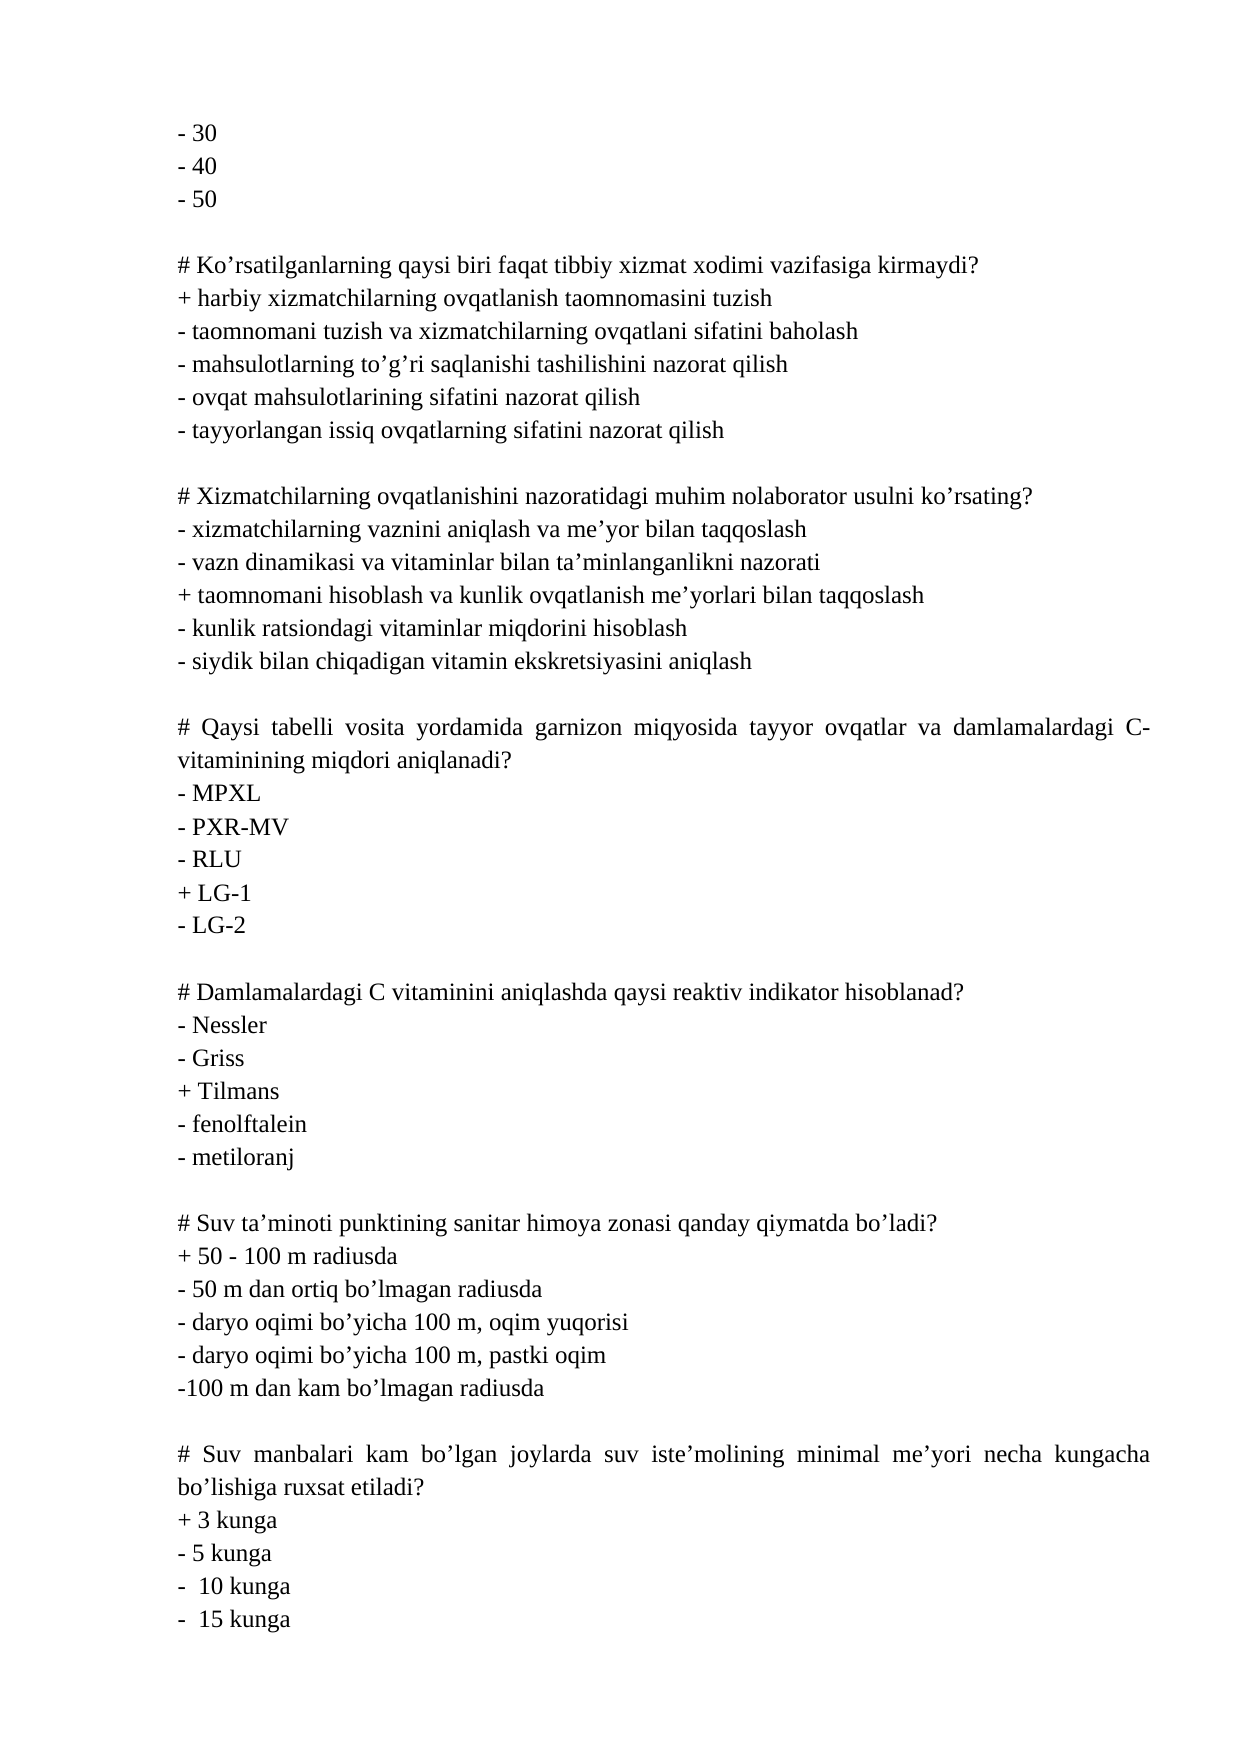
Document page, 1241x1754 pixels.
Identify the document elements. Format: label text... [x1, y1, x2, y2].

text - ovqat mahsulotlarining sifatini nazorat qilish [177, 382, 1152, 411]
text - siydik bilan chiqadigan vitamin ekskretsiyasini aniqlash [177, 646, 1152, 675]
text # Qaysi tabelli vosita yordamida garnizon miqyosida tayyor ovqatlar va damlamalardagi C- vitaminining miqdori aniqlanadi? [177, 712, 1152, 774]
text - daryo oqimi bo’yicha 100 m, pastki oqim [177, 1340, 1152, 1369]
text # Ko’rsatilganlarning qaysi biri faqat tibbiy xizmat xodimi vazifasiga kirmaydi? [177, 250, 1152, 279]
text - kunlik ratsiondagi vitaminlar miqdorini hisoblash [177, 613, 1152, 642]
text # Damlamalardagi C vitaminini aniqlashda qaysi reaktiv indikator hisoblanad? [177, 977, 1152, 1005]
text - 50 [177, 184, 1152, 213]
text # Xizmatchilarning ovqatlanishini nazoratidagi muhim nolaborator usulni ko’rsating? [177, 481, 1152, 510]
text - Nessler [177, 1010, 1152, 1038]
text - MPXL [177, 778, 1152, 807]
text - 50 m dan ortiq bo’lmagan radiusda [177, 1274, 1152, 1303]
text - vazn dinamikasi va vitaminlar bilan ta’minlanganlikni nazorati [177, 547, 1152, 576]
text -100 m dan kam bo’lmagan radiusda [177, 1373, 1152, 1402]
text # Suv ta’minoti punktining sanitar himoya zonasi qanday qiymatda bo’ladi? [177, 1208, 1152, 1237]
text + 3 kunga [177, 1505, 1152, 1534]
text - 10 kunga [177, 1571, 1152, 1600]
text - 30 [177, 118, 1152, 147]
text - 5 kunga [177, 1538, 1152, 1567]
text - xizmatchilarning vaznini aniqlash va me’yor bilan taqqoslash [177, 514, 1152, 543]
text - taomnomani tuzish va xizmatchilarning ovqatlani sifatini baholash [177, 316, 1152, 345]
text + taomnomani hisoblash va kunlik ovqatlanish me’yorlari bilan taqqoslash [177, 580, 1152, 609]
text - PXR-MV [177, 812, 1152, 840]
text - fenolftalein [177, 1109, 1152, 1137]
text - mahsulotlarning to’g’ri saqlanishi tashilishini nazorat qilish [177, 349, 1152, 378]
text - tayyorlangan issiq ovqatlarning sifatini nazorat qilish [177, 415, 1152, 444]
text + 50 - 100 m radiusda [177, 1241, 1152, 1269]
text # Suv manbalari kam bo’lgan joylarda suv iste’molining minimal me’yori necha kungacha bo’lishiga ruxsat etiladi? [177, 1439, 1152, 1501]
text - RLU [177, 844, 1152, 873]
text - 15 kunga [177, 1604, 1152, 1633]
text - LG-2 [177, 911, 1152, 939]
text - daryo oqimi bo’yicha 100 m, oqim yuqorisi [177, 1307, 1152, 1336]
text + harbiy xizmatchilarning ovqatlanish taomnomasini tuzish [177, 283, 1152, 312]
text + Tilmans [177, 1076, 1152, 1104]
text - 40 [177, 151, 1152, 180]
text + LG-1 [177, 878, 1152, 906]
text - metiloranj [177, 1142, 1152, 1171]
text - Griss [177, 1043, 1152, 1071]
